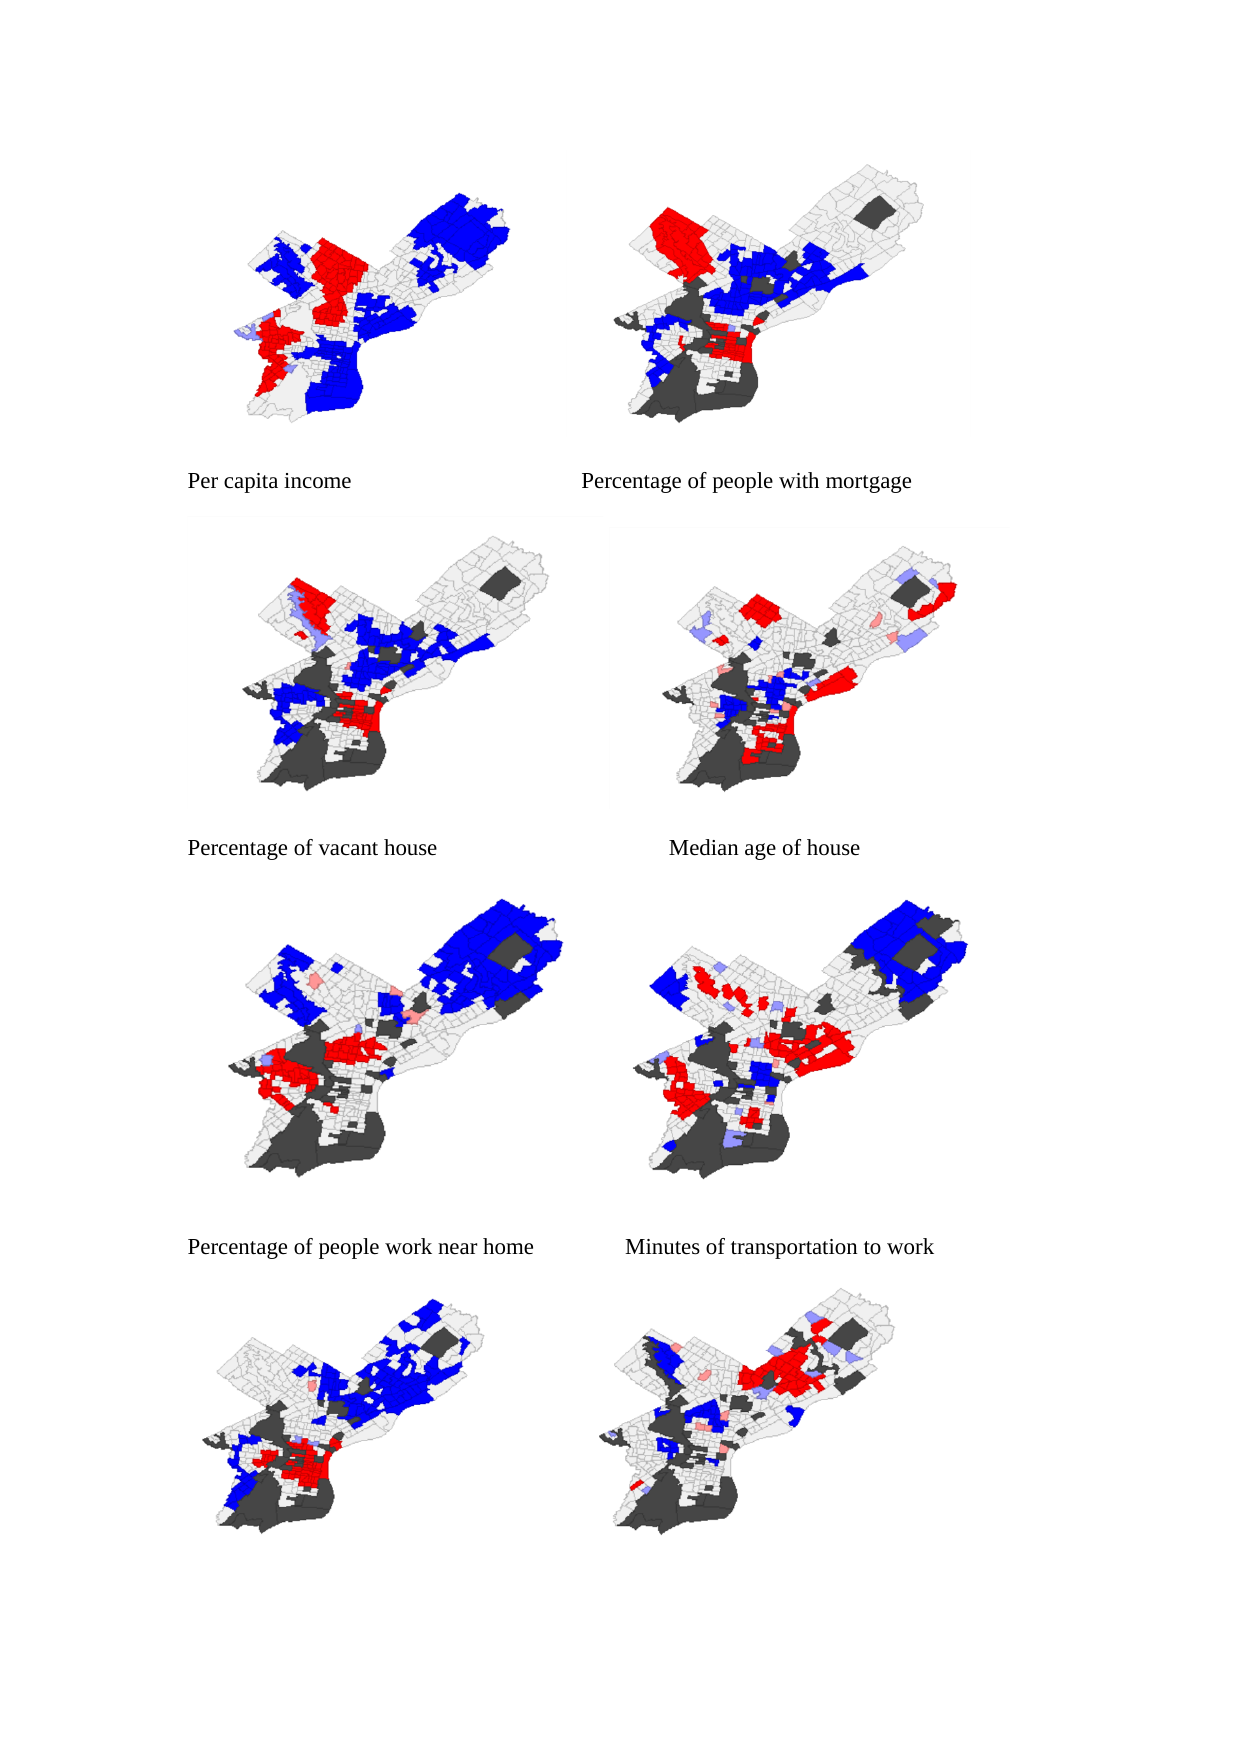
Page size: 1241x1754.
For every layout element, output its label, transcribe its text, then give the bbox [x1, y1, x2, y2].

picture [581, 1283, 902, 1540]
picture [566, 150, 971, 437]
text Per capita income Percentage of people with mortgage [187, 464, 1053, 496]
picture [576, 883, 1016, 1187]
text Percentage of vacant house Median age of house [187, 831, 1053, 863]
picture [187, 890, 571, 1187]
picture [187, 179, 555, 437]
picture [609, 527, 1010, 809]
text Percentage of people work near home Minutes of transportation to work [187, 1230, 1053, 1263]
picture [187, 1283, 500, 1540]
picture [187, 516, 604, 809]
